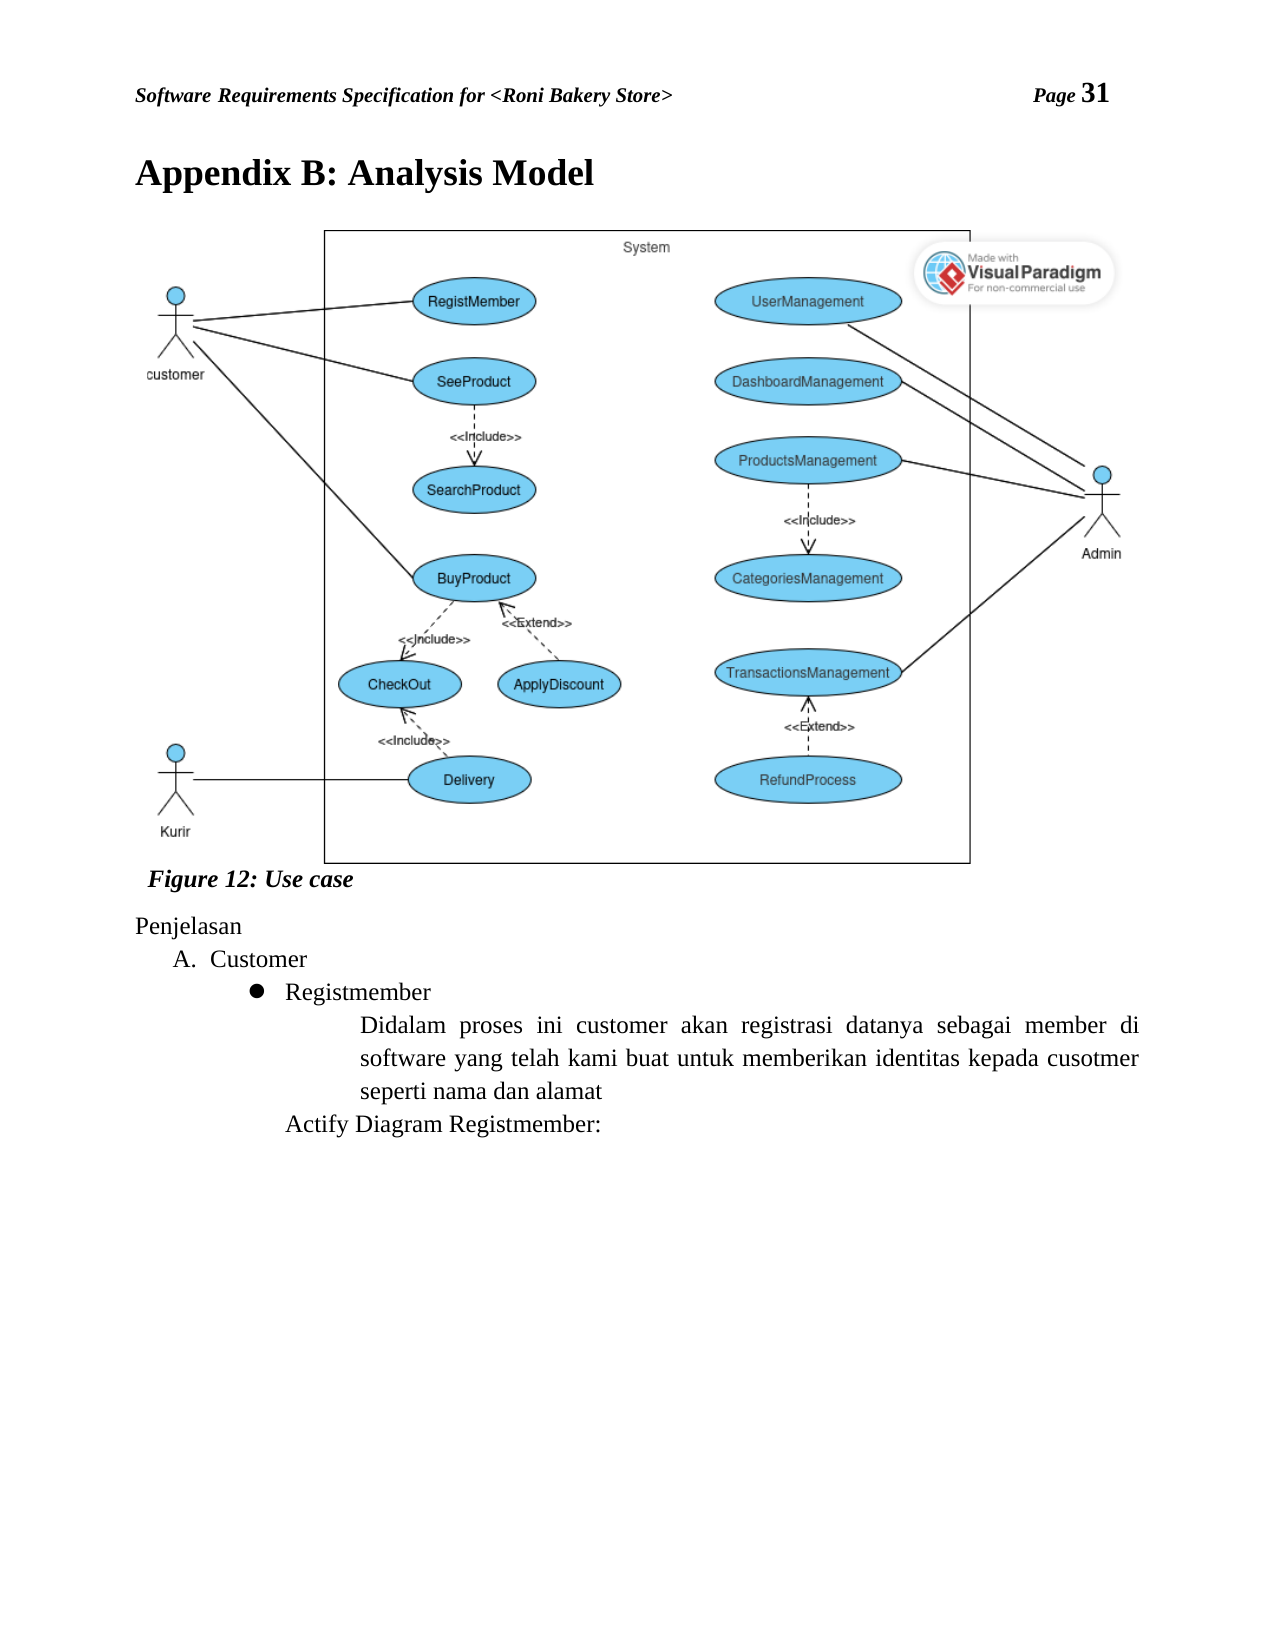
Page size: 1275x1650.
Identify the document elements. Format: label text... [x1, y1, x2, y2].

list Registmember [247, 977, 1140, 1006]
text Actify Diagram Registmember: [135, 1109, 1140, 1138]
picture [147, 230, 1123, 864]
list Customer [172, 944, 1140, 973]
text Didalam proses ini customer akan registrasi datanya sebagai member di software yang telah kami buat untuk memberikan identitas kepada cusotmer seperti nama dan alamat [360, 1010, 1140, 1105]
text Appendix B: Analysis Model [135, 150, 1140, 193]
text Penjelasan [135, 911, 1140, 939]
